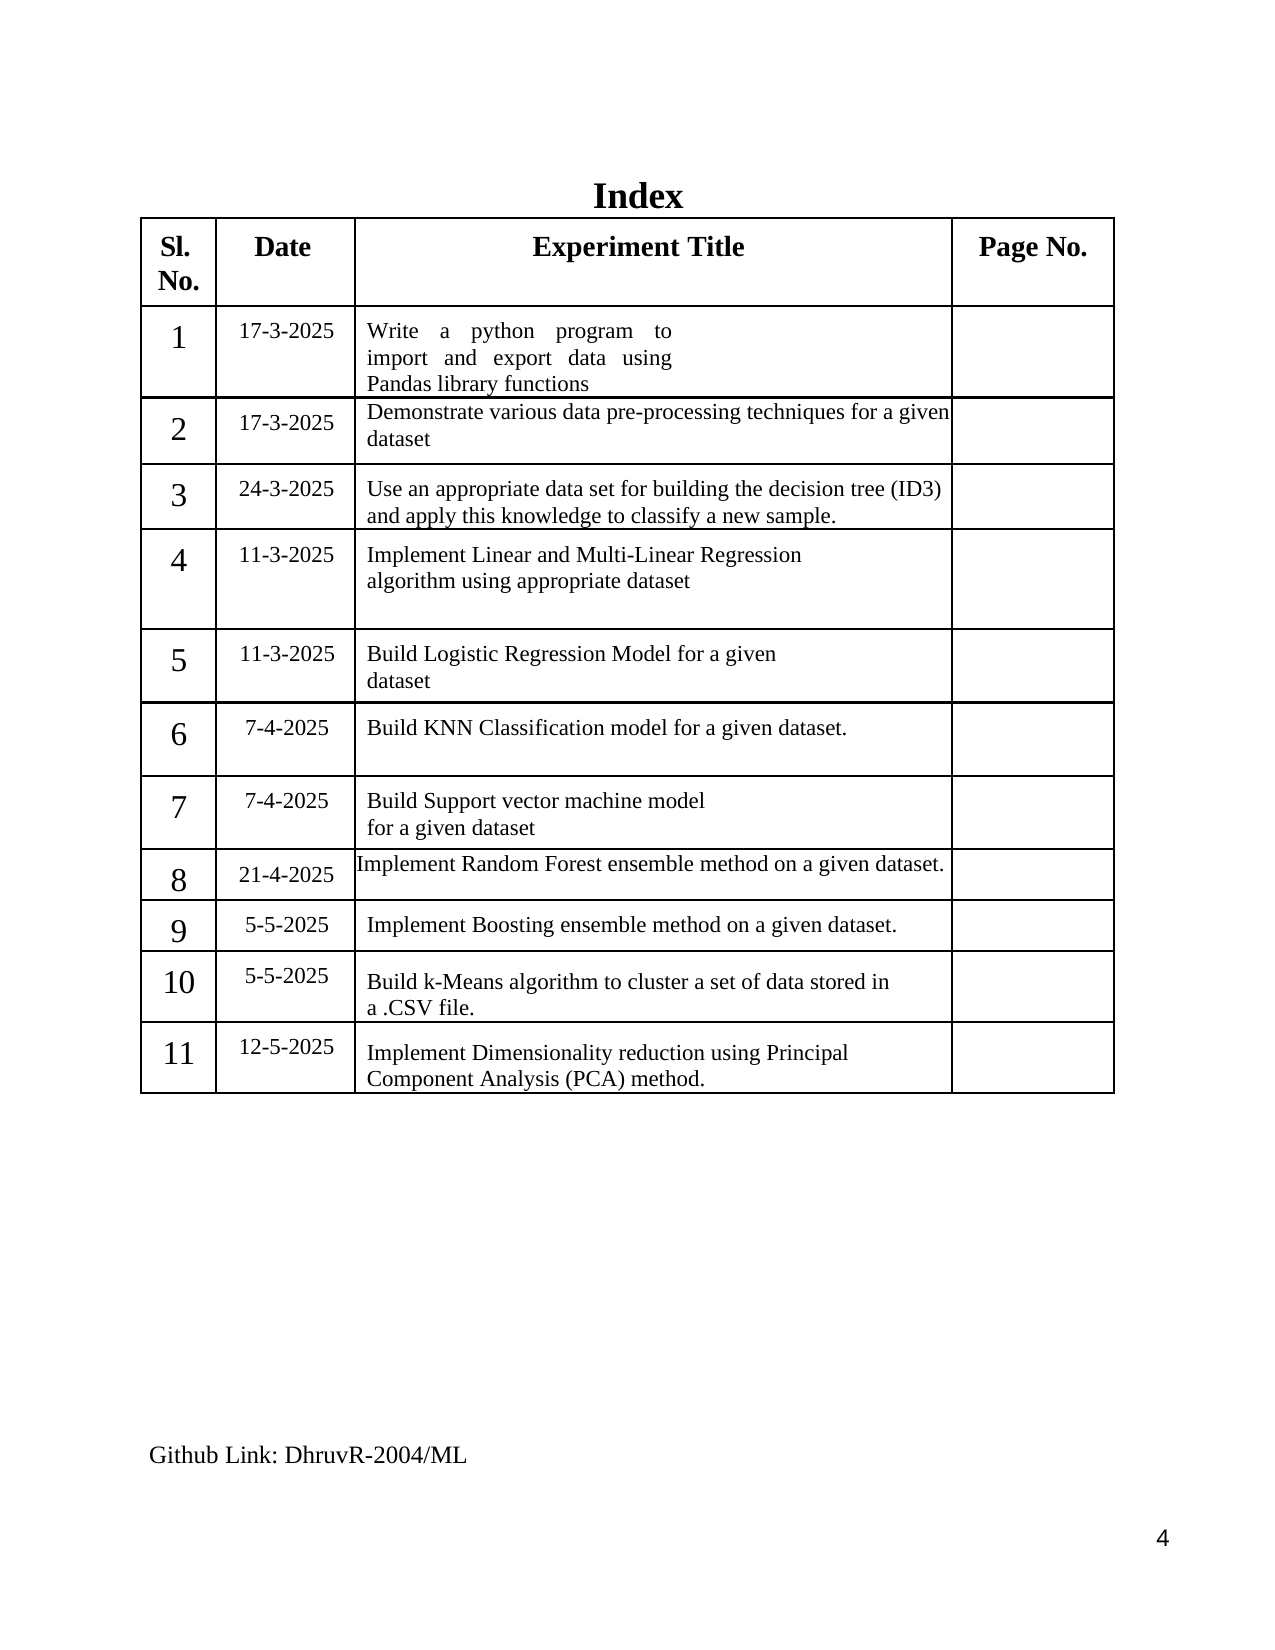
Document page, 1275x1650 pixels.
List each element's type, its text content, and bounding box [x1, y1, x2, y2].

table_cell 17-3-2025 [217, 399, 354, 463]
table_cell 10 [142, 952, 215, 1021]
table_header Experiment Title [356, 219, 951, 305]
table_cell 21-4-2025 [217, 850, 354, 899]
table_cell [953, 777, 1113, 848]
table_cell 3 [142, 465, 215, 528]
table_cell 6 [142, 704, 215, 775]
table_cell Demonstrate various data pre-processing techniques for a given dataset [356, 399, 951, 463]
table_cell 5 [142, 630, 215, 701]
table_cell Build k-Means algorithm to cluster a set of data stored in a .CSV file. [356, 952, 951, 1021]
table_cell [953, 850, 1113, 899]
table_cell 17-3-2025 [217, 307, 354, 396]
table_cell [953, 1023, 1113, 1092]
table_cell [953, 630, 1113, 701]
table_cell [953, 307, 1113, 396]
table_cell [953, 901, 1113, 950]
table_cell [953, 530, 1113, 628]
table_cell 24-3-2025 [217, 465, 354, 528]
table_cell [953, 465, 1113, 528]
table_cell Implement Random Forest ensemble method on a given dataset. [356, 850, 951, 899]
table_cell 4 [142, 530, 215, 628]
table_cell 9 [142, 901, 215, 950]
table_cell 7-4-2025 [217, 777, 354, 848]
table_cell 8 [142, 850, 215, 899]
table_cell 11-3-2025 [217, 530, 354, 628]
table_cell 11-3-2025 [217, 630, 354, 701]
table_cell Implement Boosting ensemble method on a given dataset. [356, 901, 951, 950]
table_cell 11 [142, 1023, 215, 1092]
table_cell 1 [142, 307, 215, 396]
table_cell [953, 704, 1113, 775]
table_cell 7-4-2025 [217, 704, 354, 775]
text Github Link: DhruvR-2004/ML [149, 1441, 1162, 1469]
table_cell Write a python program to import and export data using Pandas library functions [356, 307, 951, 396]
table_cell Build Logistic Regression Model for a given dataset [356, 630, 951, 701]
subtitle Index [203, 174, 1074, 217]
table_cell Build KNN Classification model for a given dataset. [356, 704, 951, 775]
table_header Date [217, 219, 354, 305]
table_cell [953, 399, 1113, 463]
table_cell Implement Linear and Multi-Linear Regression algorithm using appropriate dataset [356, 530, 951, 628]
table_cell 2 [142, 399, 215, 463]
table_cell 12-5-2025 [217, 1023, 354, 1092]
table_cell 7 [142, 777, 215, 848]
table_header Sl. No. [142, 219, 215, 305]
table_cell Use an appropriate data set for building the decision tree (ID3) and apply this knowledge to classify a new sample. [356, 465, 951, 528]
table_header Page No. [953, 219, 1113, 305]
table_cell 5-5-2025 [217, 952, 354, 1021]
table_cell [953, 952, 1113, 1021]
table_cell Build Support vector machine model for a given dataset [356, 777, 951, 848]
table_cell 5-5-2025 [217, 901, 354, 950]
table_cell Implement Dimensionality reduction using Principal Component Analysis (PCA) method. [356, 1023, 951, 1092]
